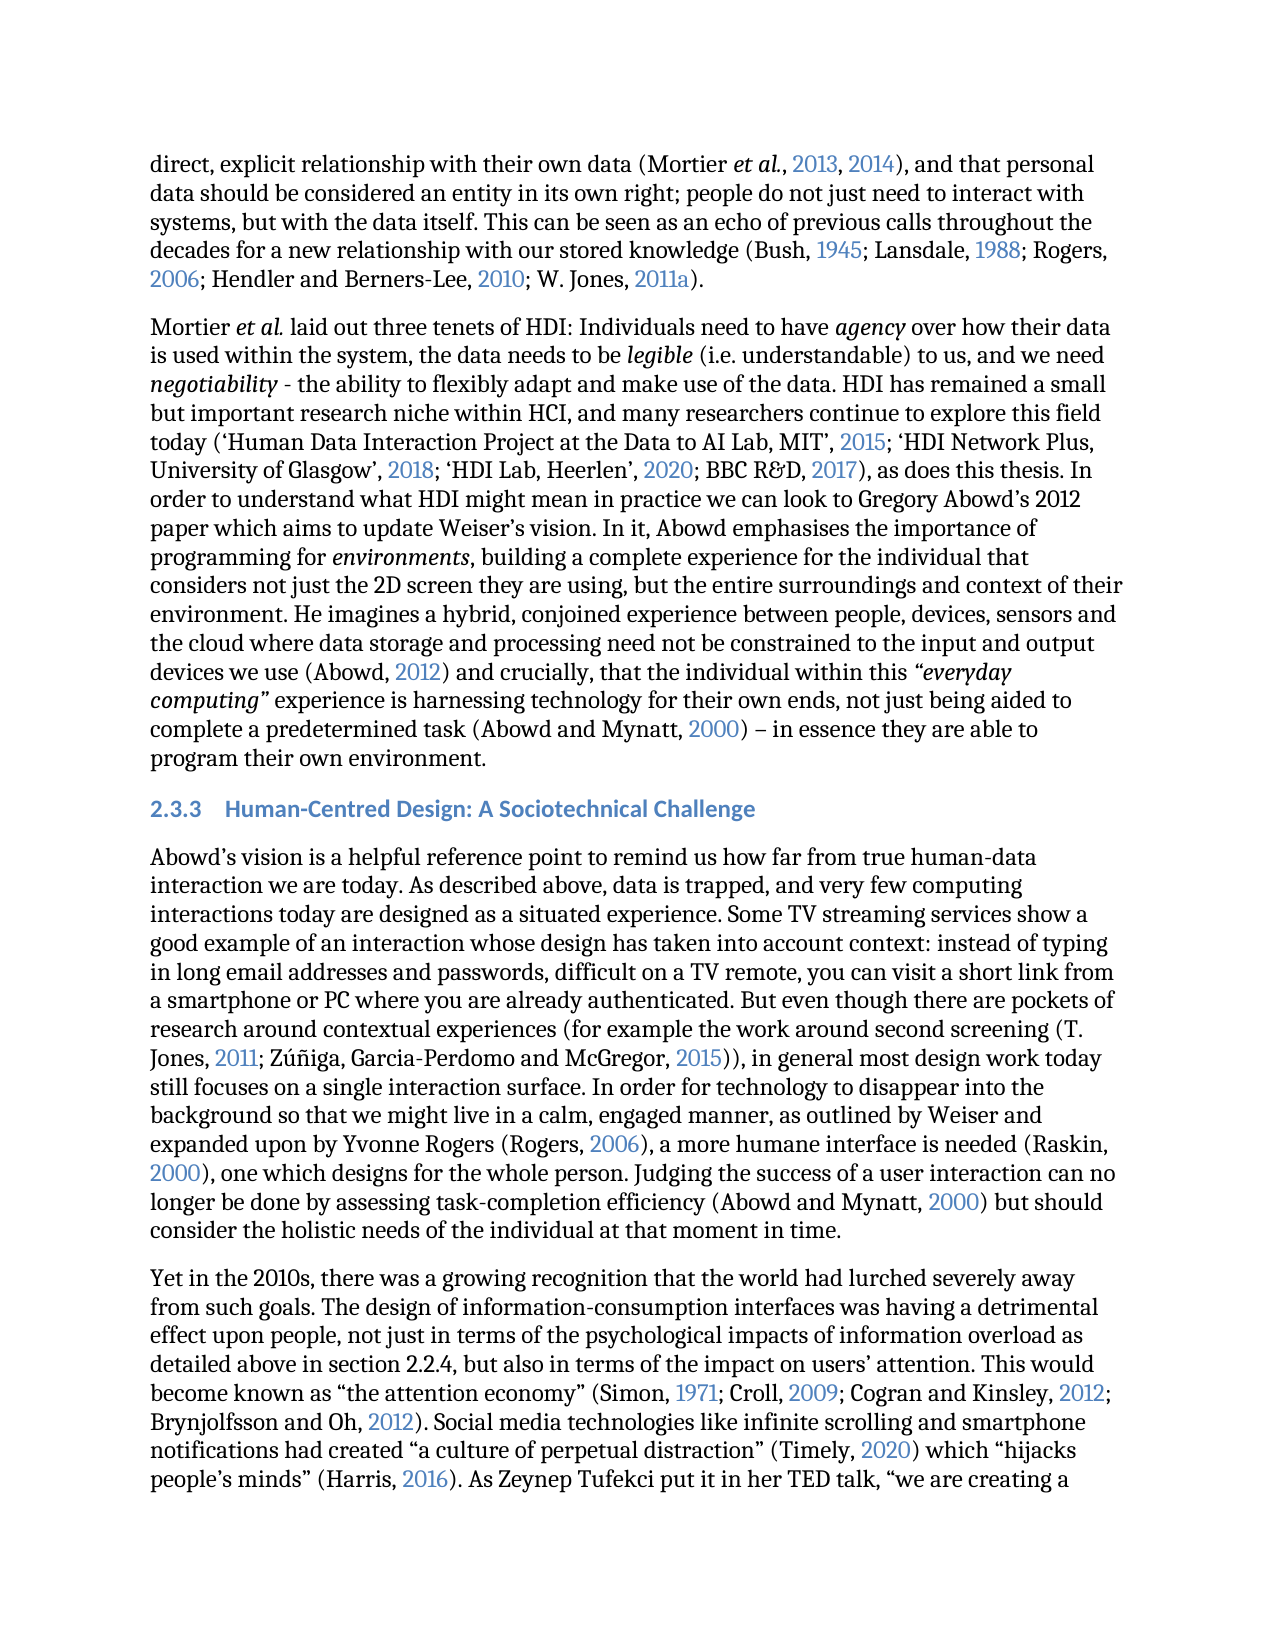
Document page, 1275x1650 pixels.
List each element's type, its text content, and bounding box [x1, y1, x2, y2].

text Abowd’s vision is a helpful reference point to remind us how far from true human-data interaction we are today. As described above, data is trapped, and very few computing interactions today are designed as a situated experience. Some TV streaming services show a good example of an interaction whose design has taken into account context: instead of typing in long email addresses and passwords, difficult on a TV remote, you can visit a short link from a smartphone or PC where you are already authenticated. But even though there are pockets of research around contextual experiences (for example the work around second screening (T. Jones, 2011; Zúñiga, Garcia-Perdomo and McGregor, 2015)), in general most design work today still focuses on a single interaction surface. In order for technology to disappear into the background so that we might live in a calm, engaged manner, as outlined by Weiser and expanded upon by Yvonne Rogers (Rogers, 2006), a more humane interface is needed (Raskin, 2000), one which designs for the whole person. Judging the success of a user interaction can no longer be done by assessing task-completion efficiency (Abowd and Mynatt, 2000) but should consider the holistic needs of the individual at that moment in time. [150, 843, 1125, 1245]
subtitle 2.3.3 Human-Centred Design: A Sociotechnical Challenge [150, 793, 1125, 824]
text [150, 1264, 1125, 1494]
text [150, 150, 1125, 294]
text Mortier et al. laid out three tenets of HDI: Individuals need to have agency over how their data is used within the system, the data needs to be legible (i.e. understandable) to us, and we need negotiability - the ability to flexibly adapt and make use of the data. HDI has remained a small but important research niche within HCI, and many researchers continue to explore this field today (‘Human Data Interaction Project at the Data to AI Lab, MIT’, 2015; ‘HDI Network Plus, University of Glasgow’, 2018; ‘HDI Lab, Heerlen’, 2020; BBC R&D, 2017), as does this thesis. In order to understand what HDI might mean in practice we can look to Gregory Abowd’s 2012 paper which aims to update Weiser’s vision. In it, Abowd emphasises the importance of programming for environments, building a complete experience for the individual that considers not just the 2D screen they are using, but the entire surroundings and context of their environment. He imagines a hybrid, conjoined experience between people, devices, sensors and the cloud where data storage and processing need not be constrained to the input and output devices we use (Abowd, 2012) and crucially, that the individual within this “everyday computing” experience is harnessing technology for their own ends, not just being aided to complete a predetermined task (Abowd and Mynatt, 2000) – in essence they are able to program their own environment. [150, 312, 1125, 772]
